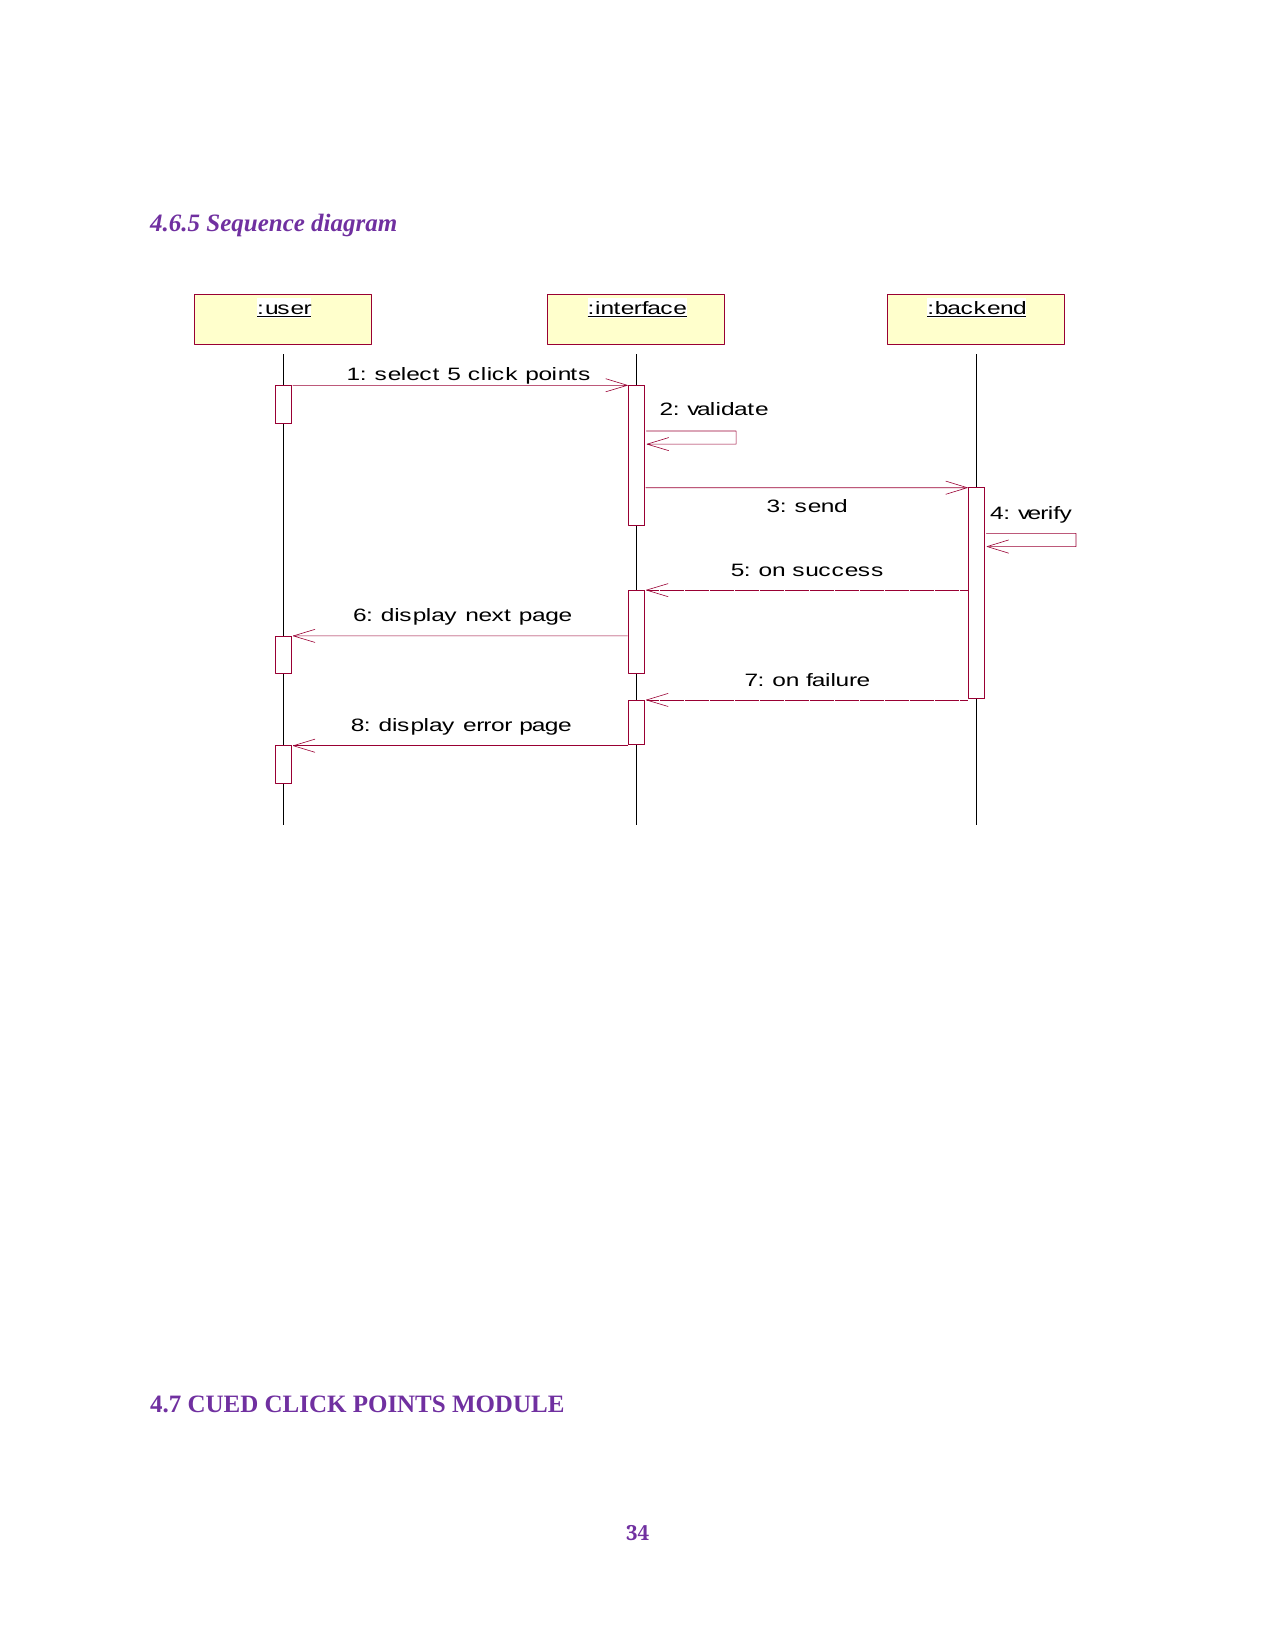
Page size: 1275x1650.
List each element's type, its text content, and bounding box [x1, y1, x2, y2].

text 4.6.5 Sequence diagram [150, 208, 1125, 237]
text 4.7 CUED CLICK POINTS MODULE [150, 1389, 1125, 1418]
